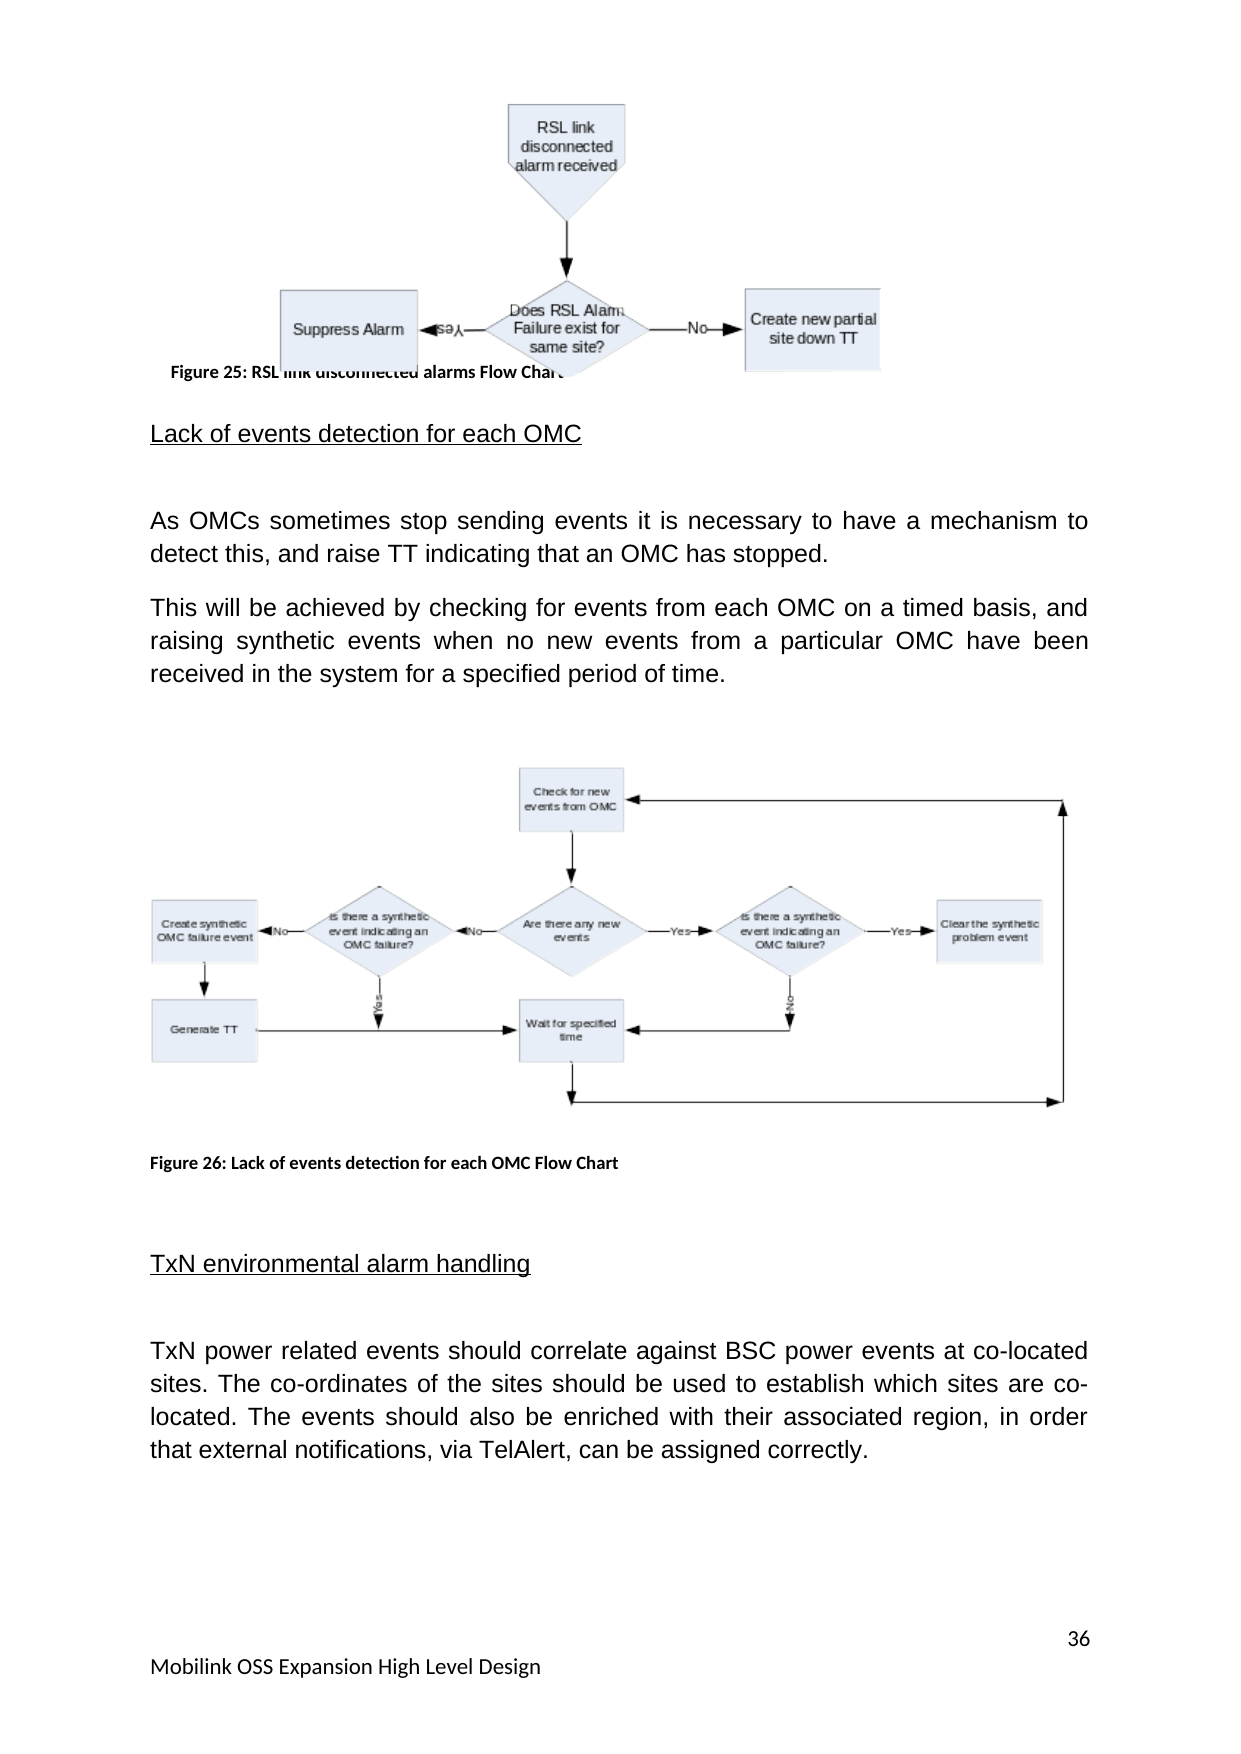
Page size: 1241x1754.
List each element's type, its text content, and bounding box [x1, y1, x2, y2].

text Figure 26: Lack of events detection for each OMC Flow Chart [150, 1151, 1090, 1174]
subtitle TxN environmental alarm handling [150, 1249, 1090, 1278]
text TxN power related events should correlate against BSC power events at co-located sites. The co-ordinates of the sites should be used to establish which sites are co-located. The events should also be enriched with their associated region, in order that external notifications, via TelAlert, can be assigned correctly. [150, 1336, 1090, 1463]
text This will be achieved by checking for events from each OMC on a timed basis, and raising synthetic events when no new events from a particular OMC have been received in the system for a specified period of time. [150, 593, 1090, 688]
subtitle Lack of events detection for each OMC [150, 419, 1090, 448]
text As OMCs sometimes stop sending events it is necessary to have a mechanism to detect this, and raise TT indicating that an OMC has stopped. [150, 506, 1090, 568]
